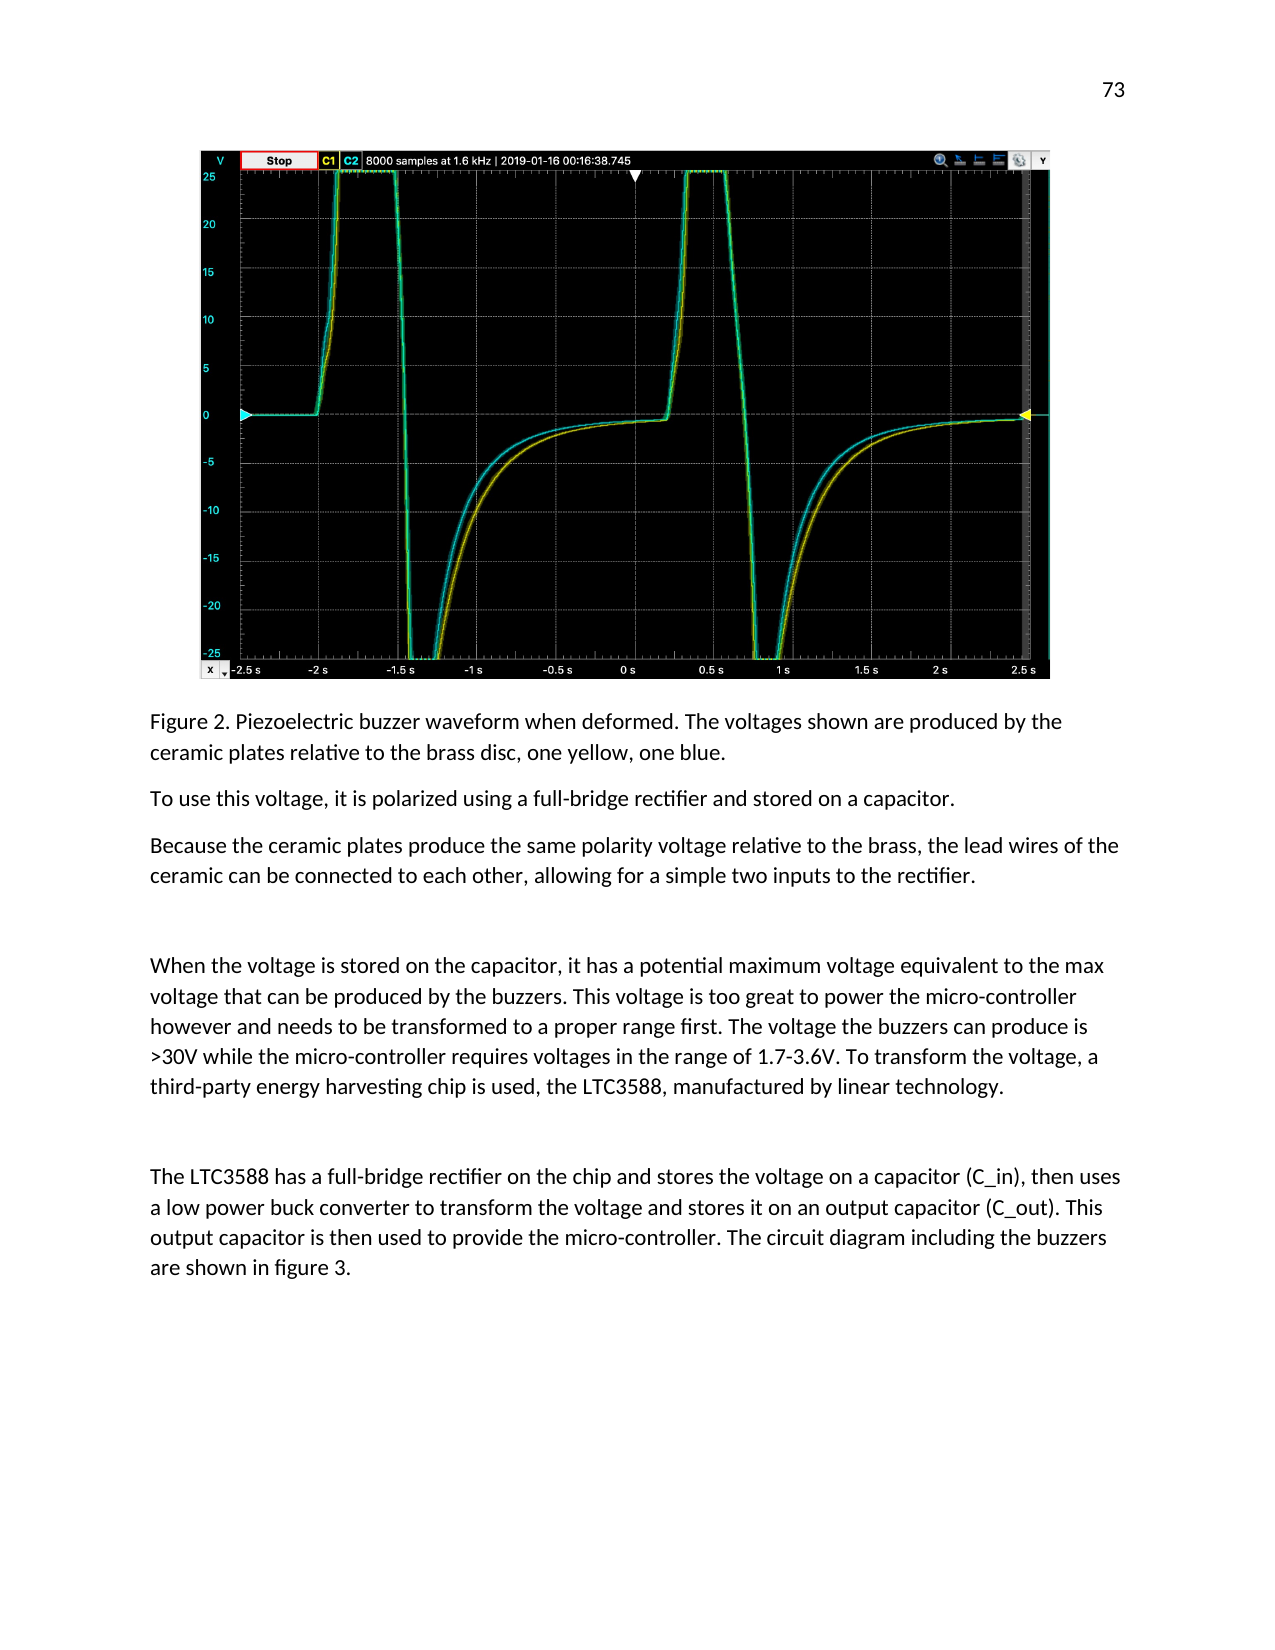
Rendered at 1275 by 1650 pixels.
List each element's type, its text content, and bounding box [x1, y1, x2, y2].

text The LTC3588 has a full-bridge rectifier on the chip and stores the voltage on a capacitor (C_in), then uses a low power buck converter to transform the voltage and stores it on an output capacitor (C_out). This output capacitor is then used to provide the micro-controller. The circuit diagram including the buzzers are shown in figure 3. [150, 1162, 1125, 1281]
text Because the ceramic plates produce the same polarity voltage relative to the brass, the lead wires of the ceramic can be connected to each other, allowing for a simple two inputs to the rectifier. [150, 831, 1125, 889]
text To use this voltage, it is polarized using a full-bridge rectifier and stored on a capacitor. [150, 784, 1125, 812]
text When the voltage is stored on the capacitor, it has a potential maximum voltage equivalent to the max voltage that can be produced by the buzzers. This voltage is too great to power the micro-controller however and needs to be transformed to a proper range first. The voltage the buzzers can produce is >30V while the micro-controller requires voltages in the range of 1.7-3.6V. To transform the voltage, a third-party energy harvesting chip is used, the LTC3588, manufactured by linear technology. [150, 952, 1125, 1101]
picture [199, 150, 1051, 679]
text Figure 2. Piezoelectric buzzer waveform when deformed. The voltages shown are produced by the ceramic plates relative to the brass disc, one yellow, one blue. [150, 707, 1125, 766]
